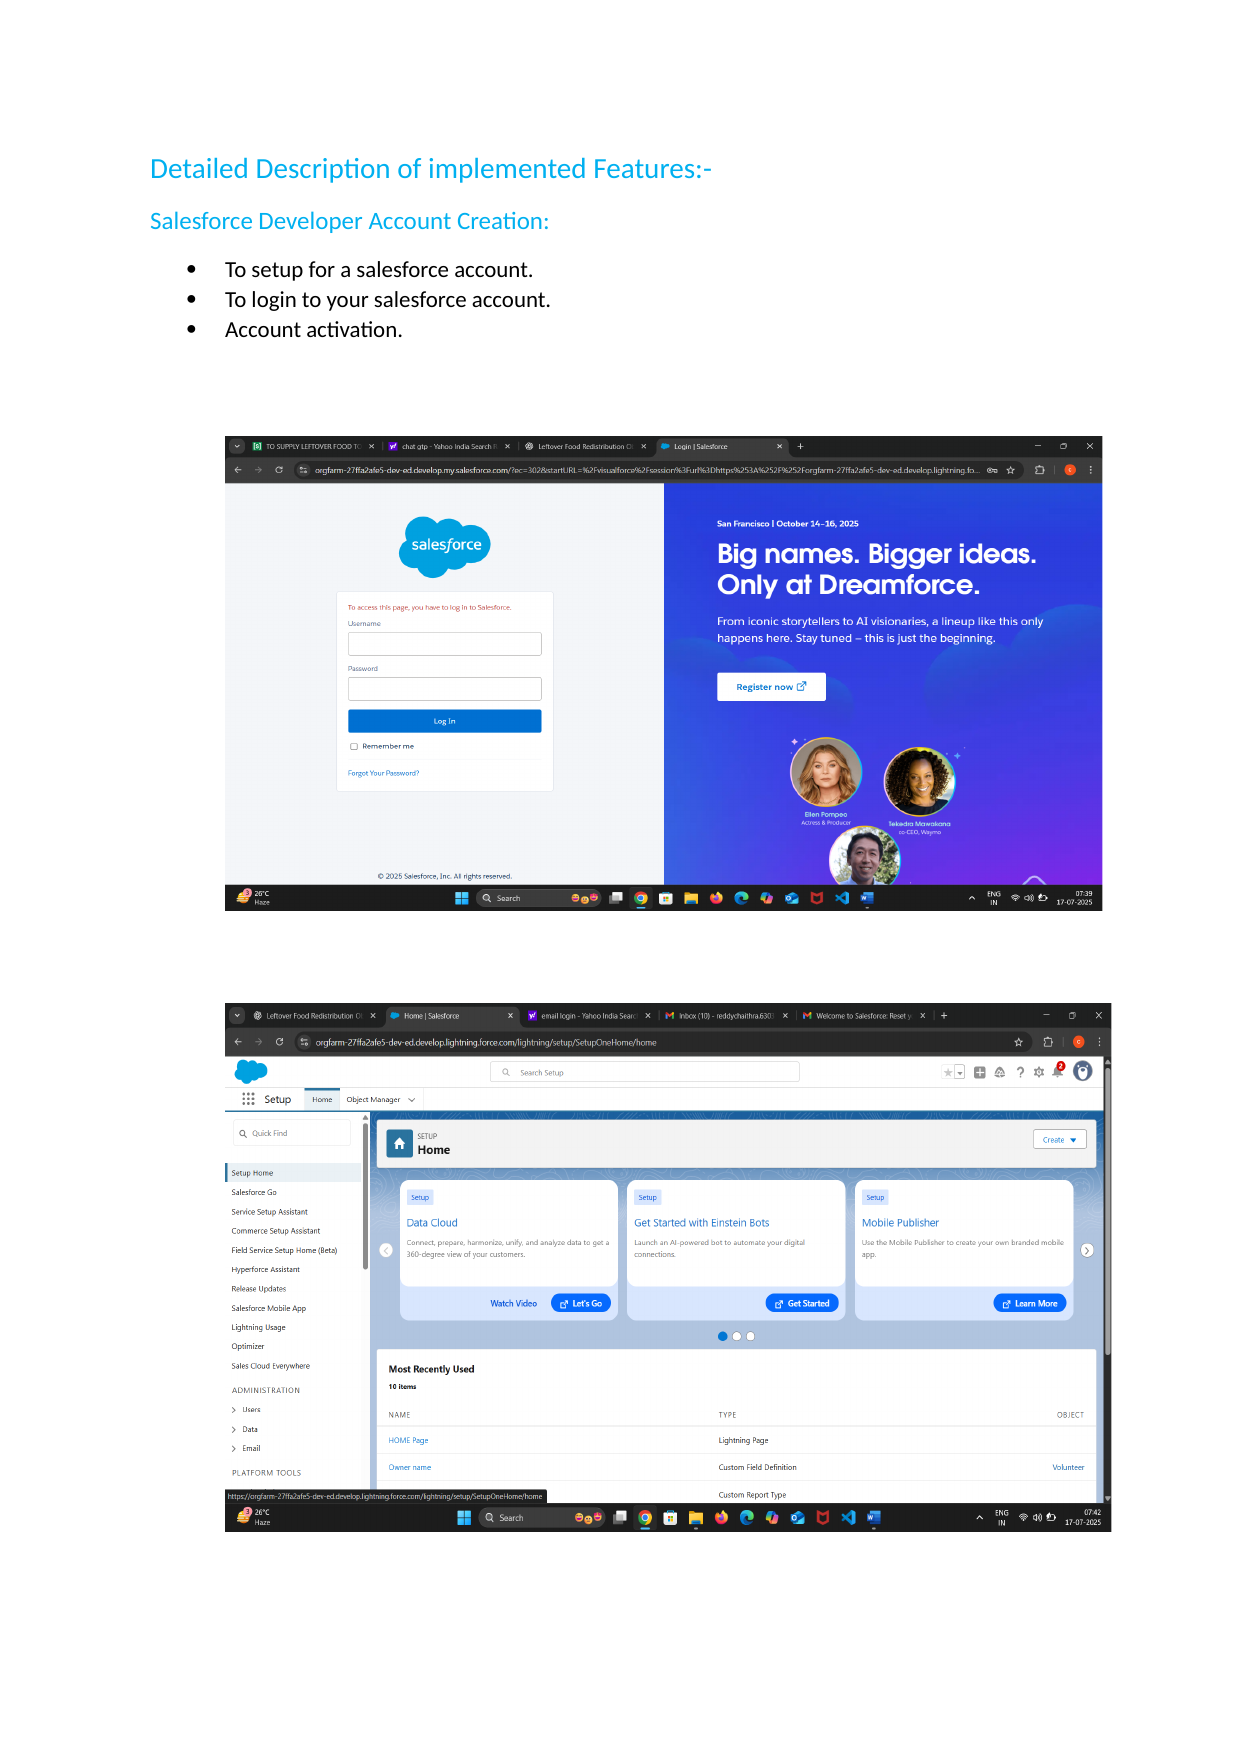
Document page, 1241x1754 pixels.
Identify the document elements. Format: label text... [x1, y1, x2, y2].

picture [225, 1003, 1112, 1532]
list To login to your salesforce account. [187, 285, 1090, 313]
text Salesforce Developer Account Creation: [150, 205, 1090, 236]
list To setup for a salesforce account. [187, 255, 1090, 283]
picture [225, 436, 1103, 911]
text Detailed Description of implemented Features:- [150, 150, 1090, 186]
list Account activation. [187, 315, 1090, 343]
